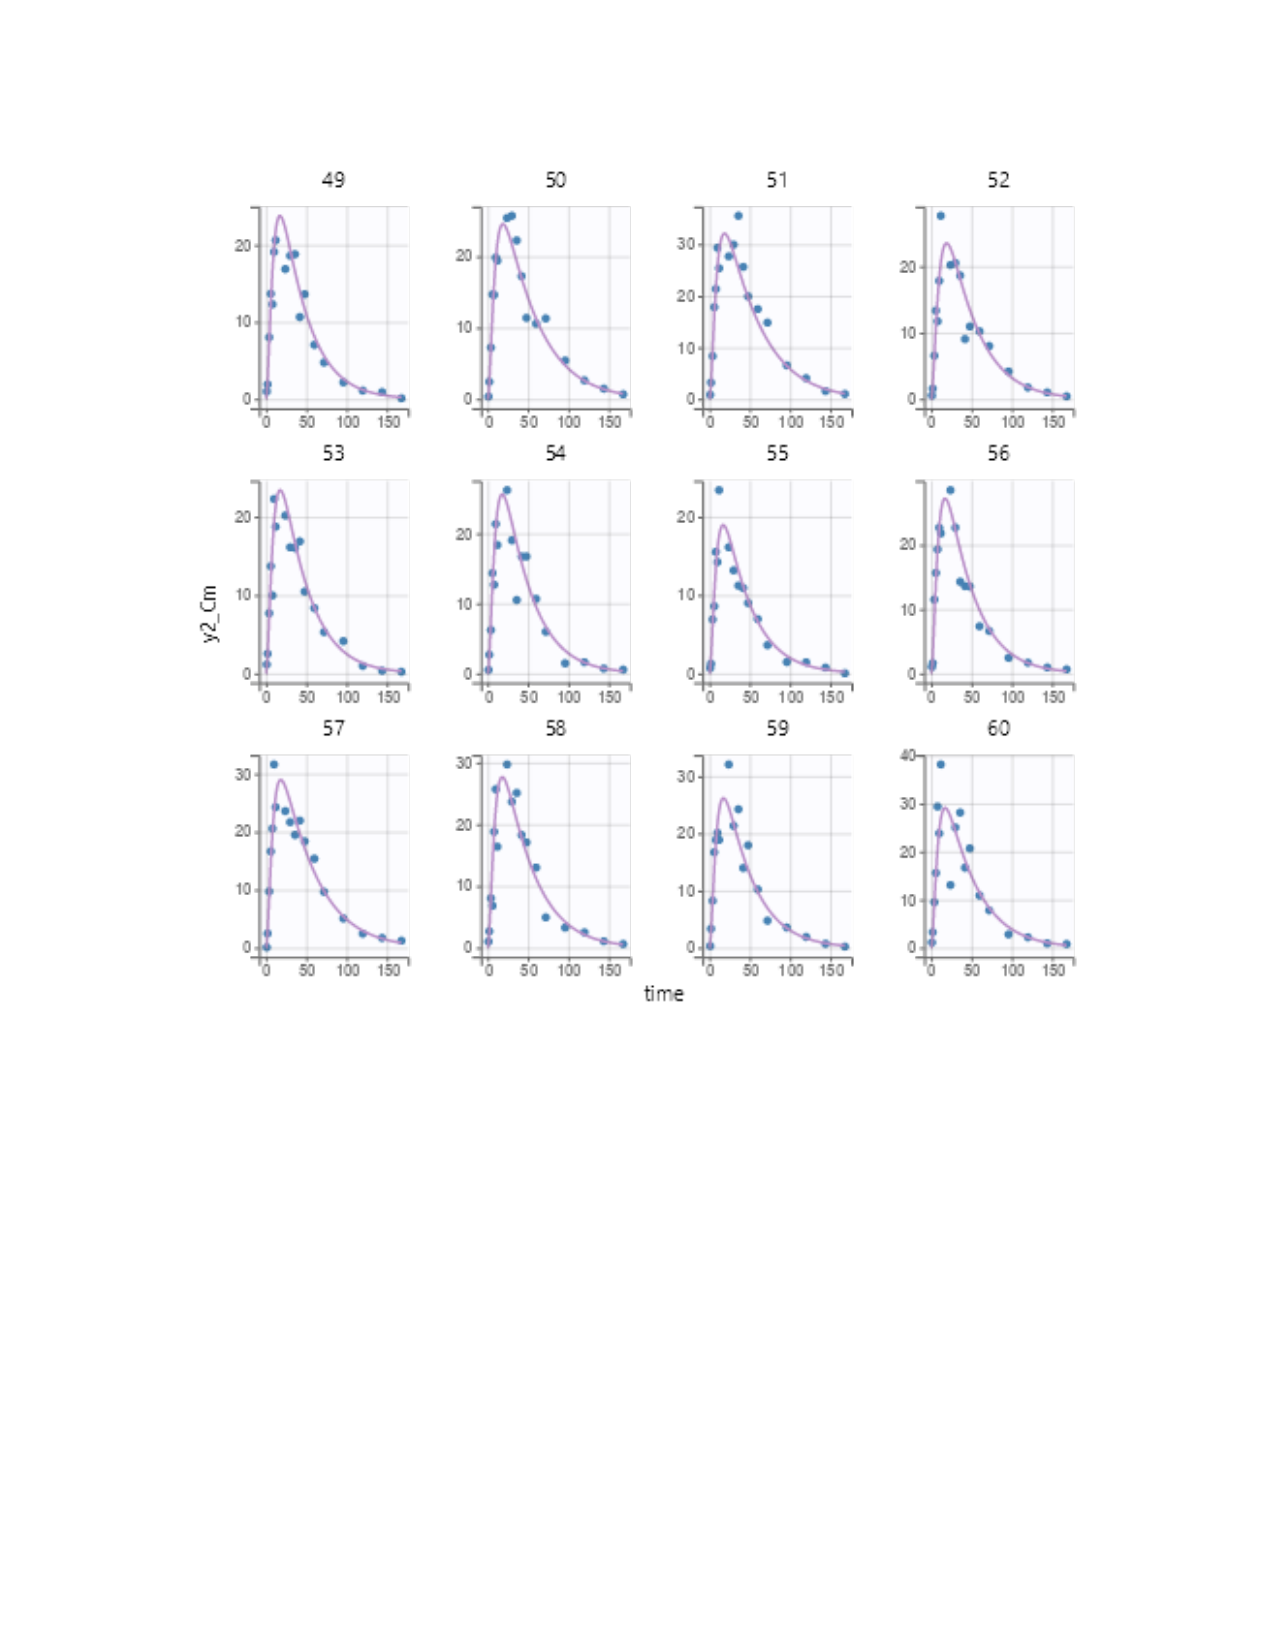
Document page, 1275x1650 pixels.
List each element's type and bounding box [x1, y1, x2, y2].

picture [187, 150, 1133, 1017]
